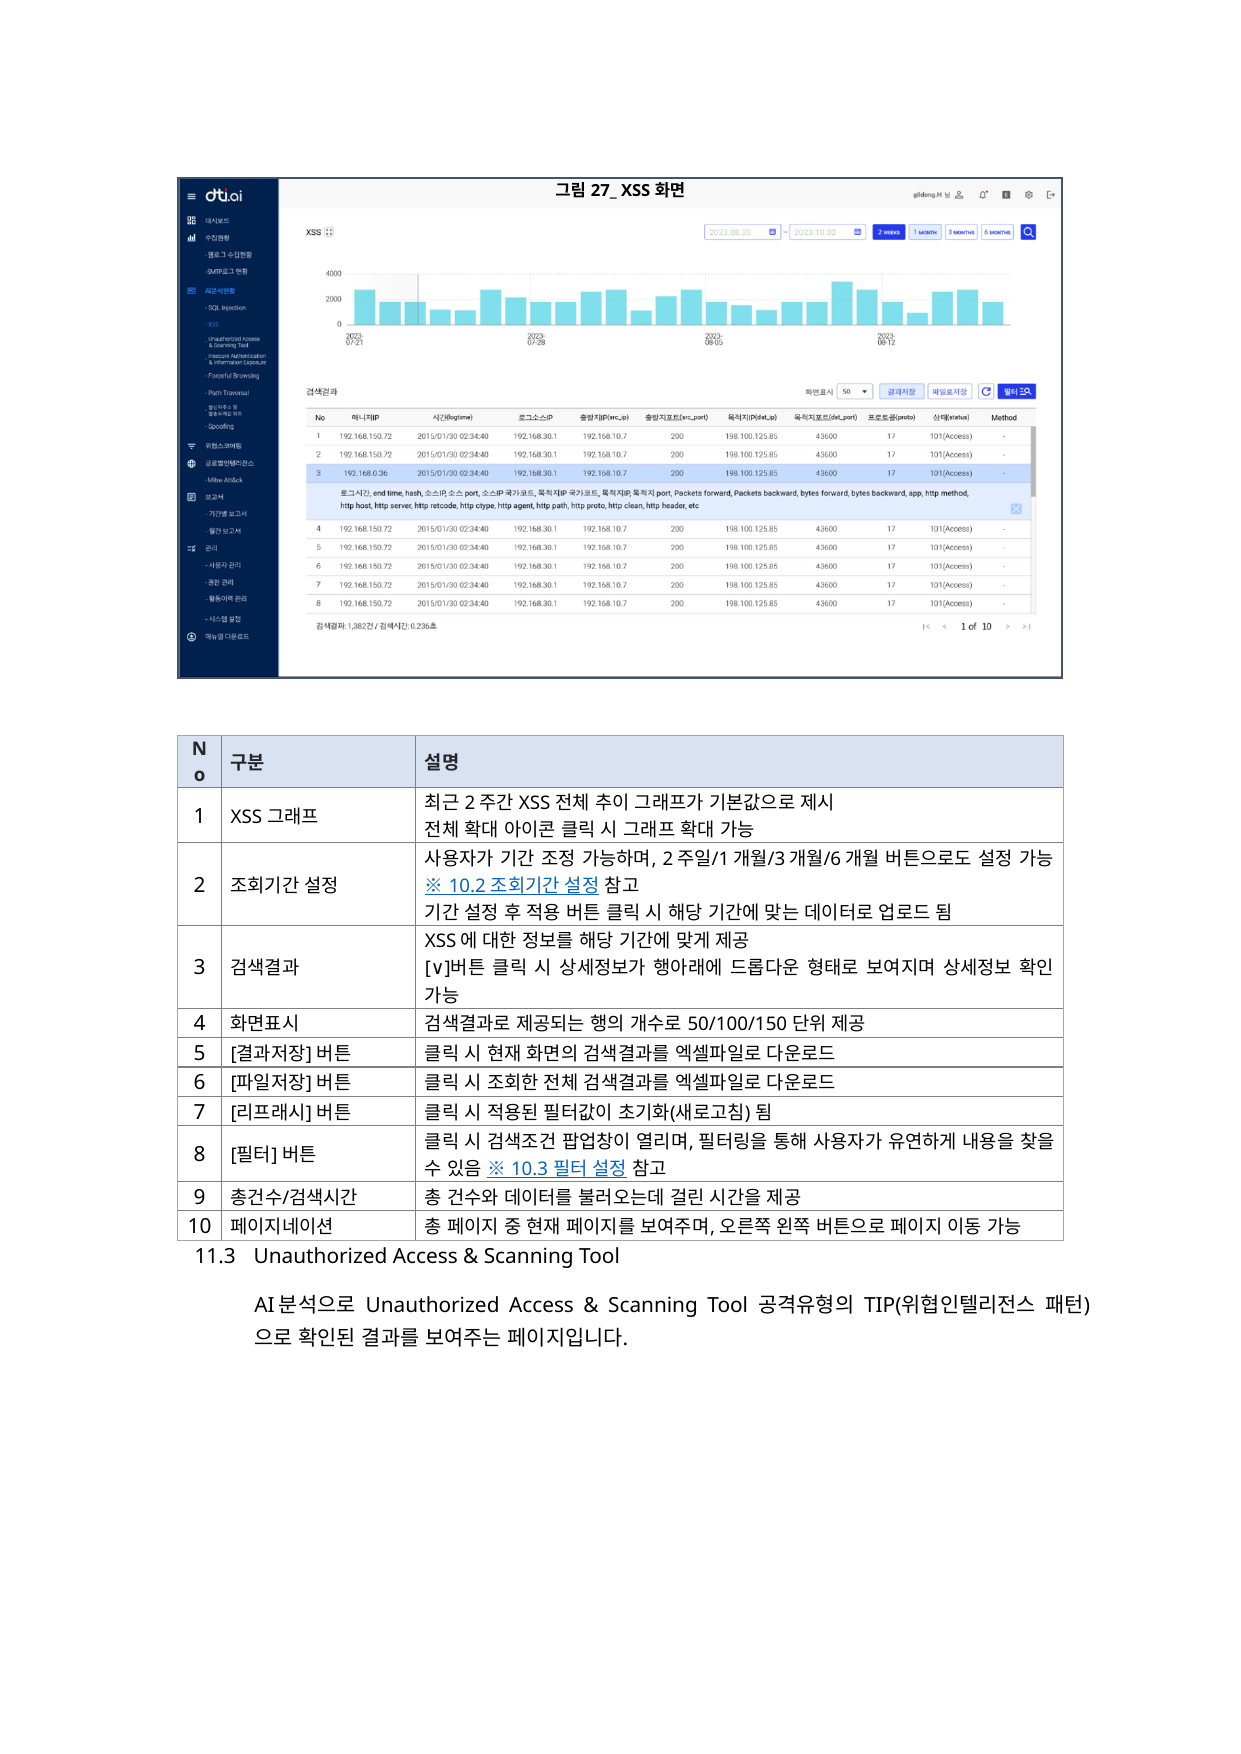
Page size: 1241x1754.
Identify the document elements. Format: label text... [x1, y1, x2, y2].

table_cell 2 [178, 843, 221, 925]
table_cell 검색결과로 제공되는 행의 개수로 50/100/150 단위 제공 [416, 1009, 1063, 1037]
table_cell [리프래시] 버튼 [222, 1097, 415, 1125]
picture [179, 179, 1061, 677]
table_cell 클릭 시 현재 화면의 검색결과를 엑셀파일로 다운로드 [416, 1038, 1063, 1066]
table_cell 10 [178, 1211, 221, 1240]
table_cell 총 페이지 중 현재 페이지를 보여주며, 오른쪽 왼쪽 버튼으로 페이지 이동 가능 [416, 1211, 1063, 1240]
subtitle Unauthorized Access & Scanning Tool [194, 1241, 1090, 1269]
table_cell 클릭 시 적용된 필터값이 초기화(새로고침) 됨 [416, 1097, 1063, 1125]
table_cell 검색결과 [222, 926, 415, 1007]
table_cell XSS 그래프 [222, 788, 415, 842]
table_cell 클릭 시 검색조건 팝업창이 열리며, 필터링을 통해 사용자가 유연하게 내용을 찾을 수 있음 ※ 10.3 필터 설정 참고 [416, 1126, 1063, 1181]
table_cell 조회기간 설정 [222, 843, 415, 925]
table_cell 5 [178, 1038, 221, 1066]
table_header 구분 [222, 736, 415, 787]
table_cell [결과저장] 버튼 [222, 1038, 415, 1066]
table_cell 화면표시 [222, 1009, 415, 1037]
table_cell 총건수/검색시간 [222, 1182, 415, 1210]
table_cell 3 [178, 926, 221, 1007]
table_cell [파일저장] 버튼 [222, 1068, 415, 1096]
table_header 설명 [416, 736, 1063, 787]
table_cell 총 건수와 데이터를 불러오는데 걸린 시간을 제공 [416, 1182, 1063, 1210]
table_cell 페이지네이션 [222, 1211, 415, 1240]
table_cell [필터] 버튼 [222, 1126, 415, 1181]
table_cell XSS에 대한 정보를 해당 기간에 맞게 제공 [∨]버튼 클릭 시 상세정보가 행아래에 드롭다운 형태로 보여지며 상세정보 확인 가능 [416, 926, 1063, 1007]
table_header No [178, 736, 221, 787]
table_cell 1 [178, 788, 221, 842]
table_cell 6 [178, 1068, 221, 1096]
table_cell 최근 2주간 XSS 전체 추이 그래프가 기본값으로 제시 전체 확대 아이콘 클릭 시 그래프 확대 가능 [416, 788, 1063, 842]
table_cell 4 [178, 1009, 221, 1037]
text AI분석으로 Unauthorized Access & Scanning Tool 공격유형의 TIP(위협인텔리전스 패턴)으로 확인된 결과를 보여주는 페이지입니다. [254, 1288, 1090, 1351]
table_cell 사용자가 기간 조정 가능하며, 2주일/1개월/3개월/6개월 버튼으로도 설정 가능 ※ 10.2 조회기간 설정 참고 기간 설정 후 적용 버튼 클릭 시 해당 기간에 맞는 데이터로 업로드 됨 [416, 843, 1063, 925]
table_cell 7 [178, 1097, 221, 1125]
table_cell 9 [178, 1182, 221, 1210]
table_cell 클릭 시 조회한 전체 검색결과를 엑셀파일로 다운로드 [416, 1068, 1063, 1096]
table_cell 8 [178, 1126, 221, 1181]
